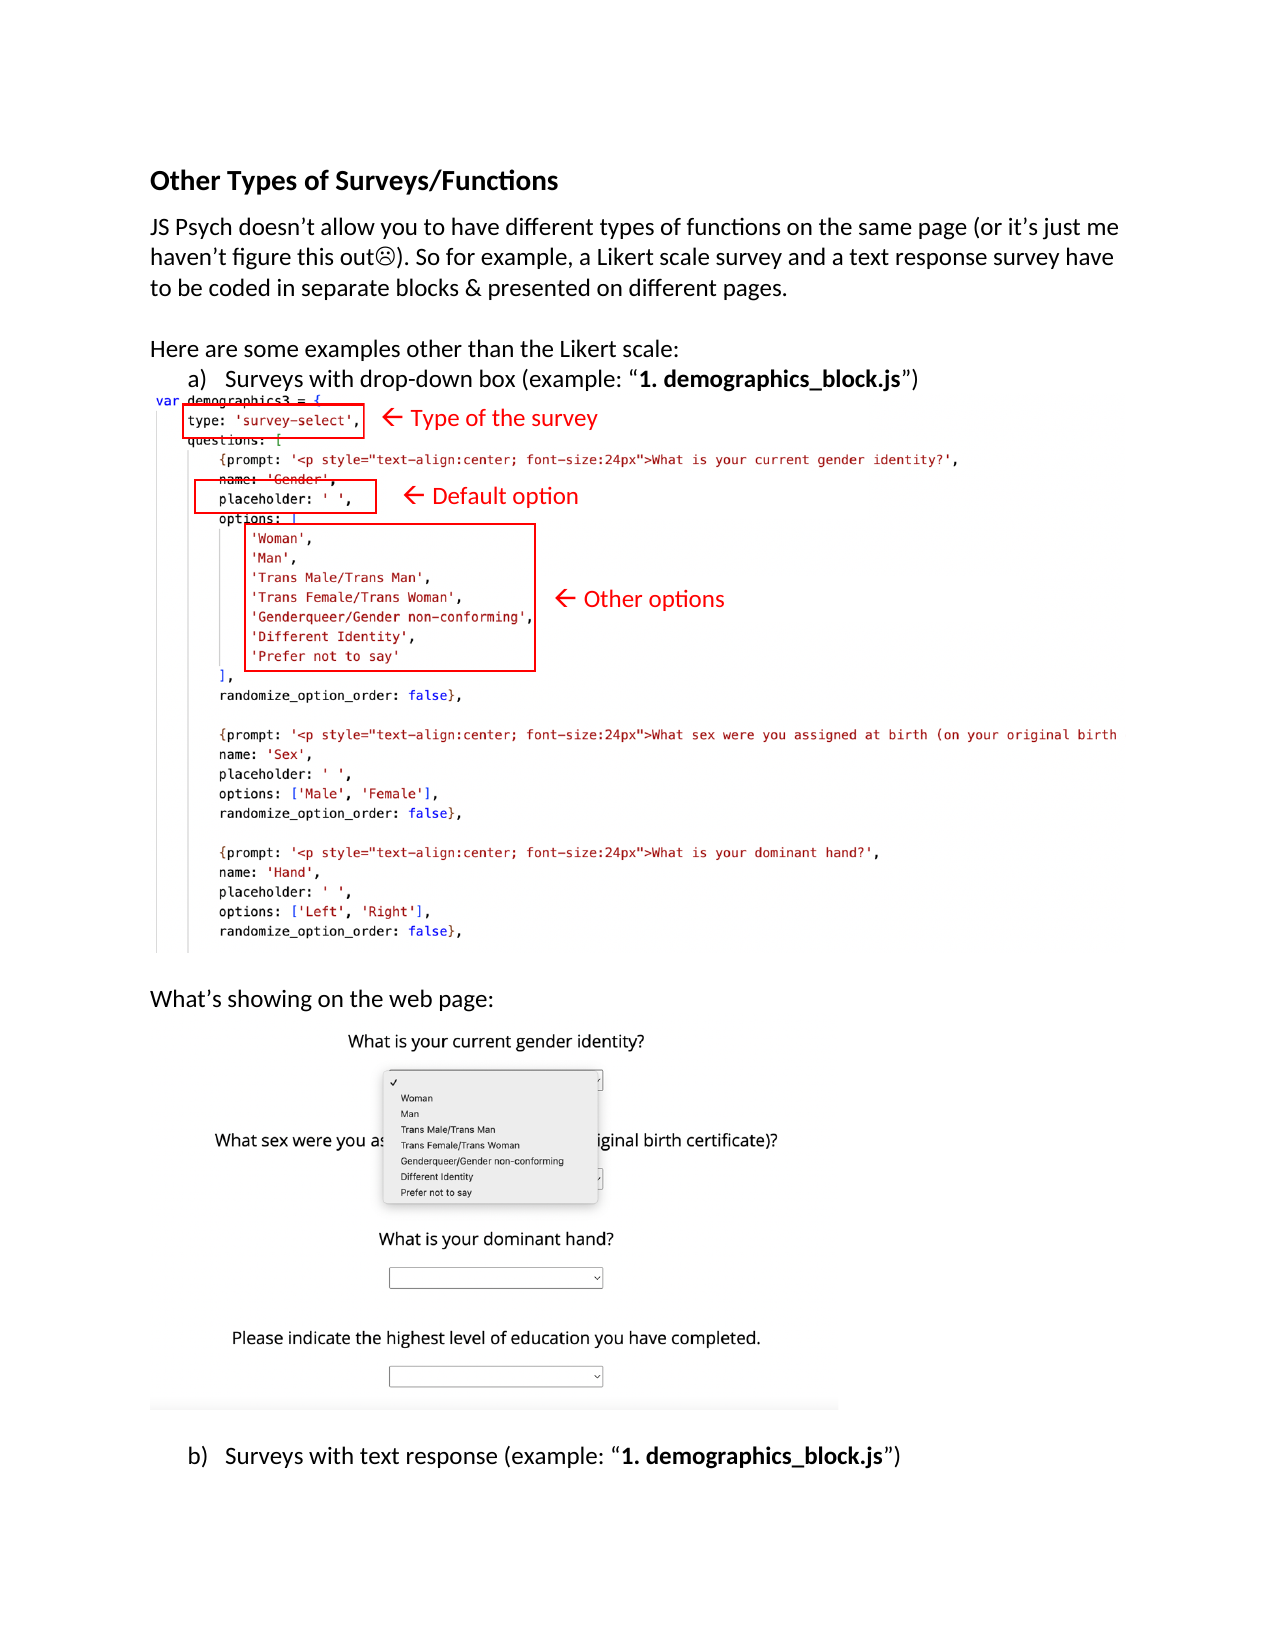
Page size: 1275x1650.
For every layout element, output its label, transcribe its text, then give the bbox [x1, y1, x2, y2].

list Surveys with drop-down box (example: “1. demographics_block.js”) [187, 363, 1125, 393]
text What’s showing on the web page: [150, 983, 1125, 1014]
picture [150, 393, 1125, 953]
list Surveys with text response (example: “1. demographics_block.js”) [187, 1441, 1125, 1471]
picture [150, 1013, 839, 1410]
text JS Psych doesn’t allow you to have different types of functions on the same page (or it’s just me haven’t figure this out). So for example, a Likert scale survey and a text response survey have to be coded in separate blocks & presented on different pages. [150, 211, 1125, 302]
text Here are some examples other than the Likert scale: [150, 333, 1125, 363]
subtitle Other Types of Surveys/Functions [150, 162, 1125, 198]
